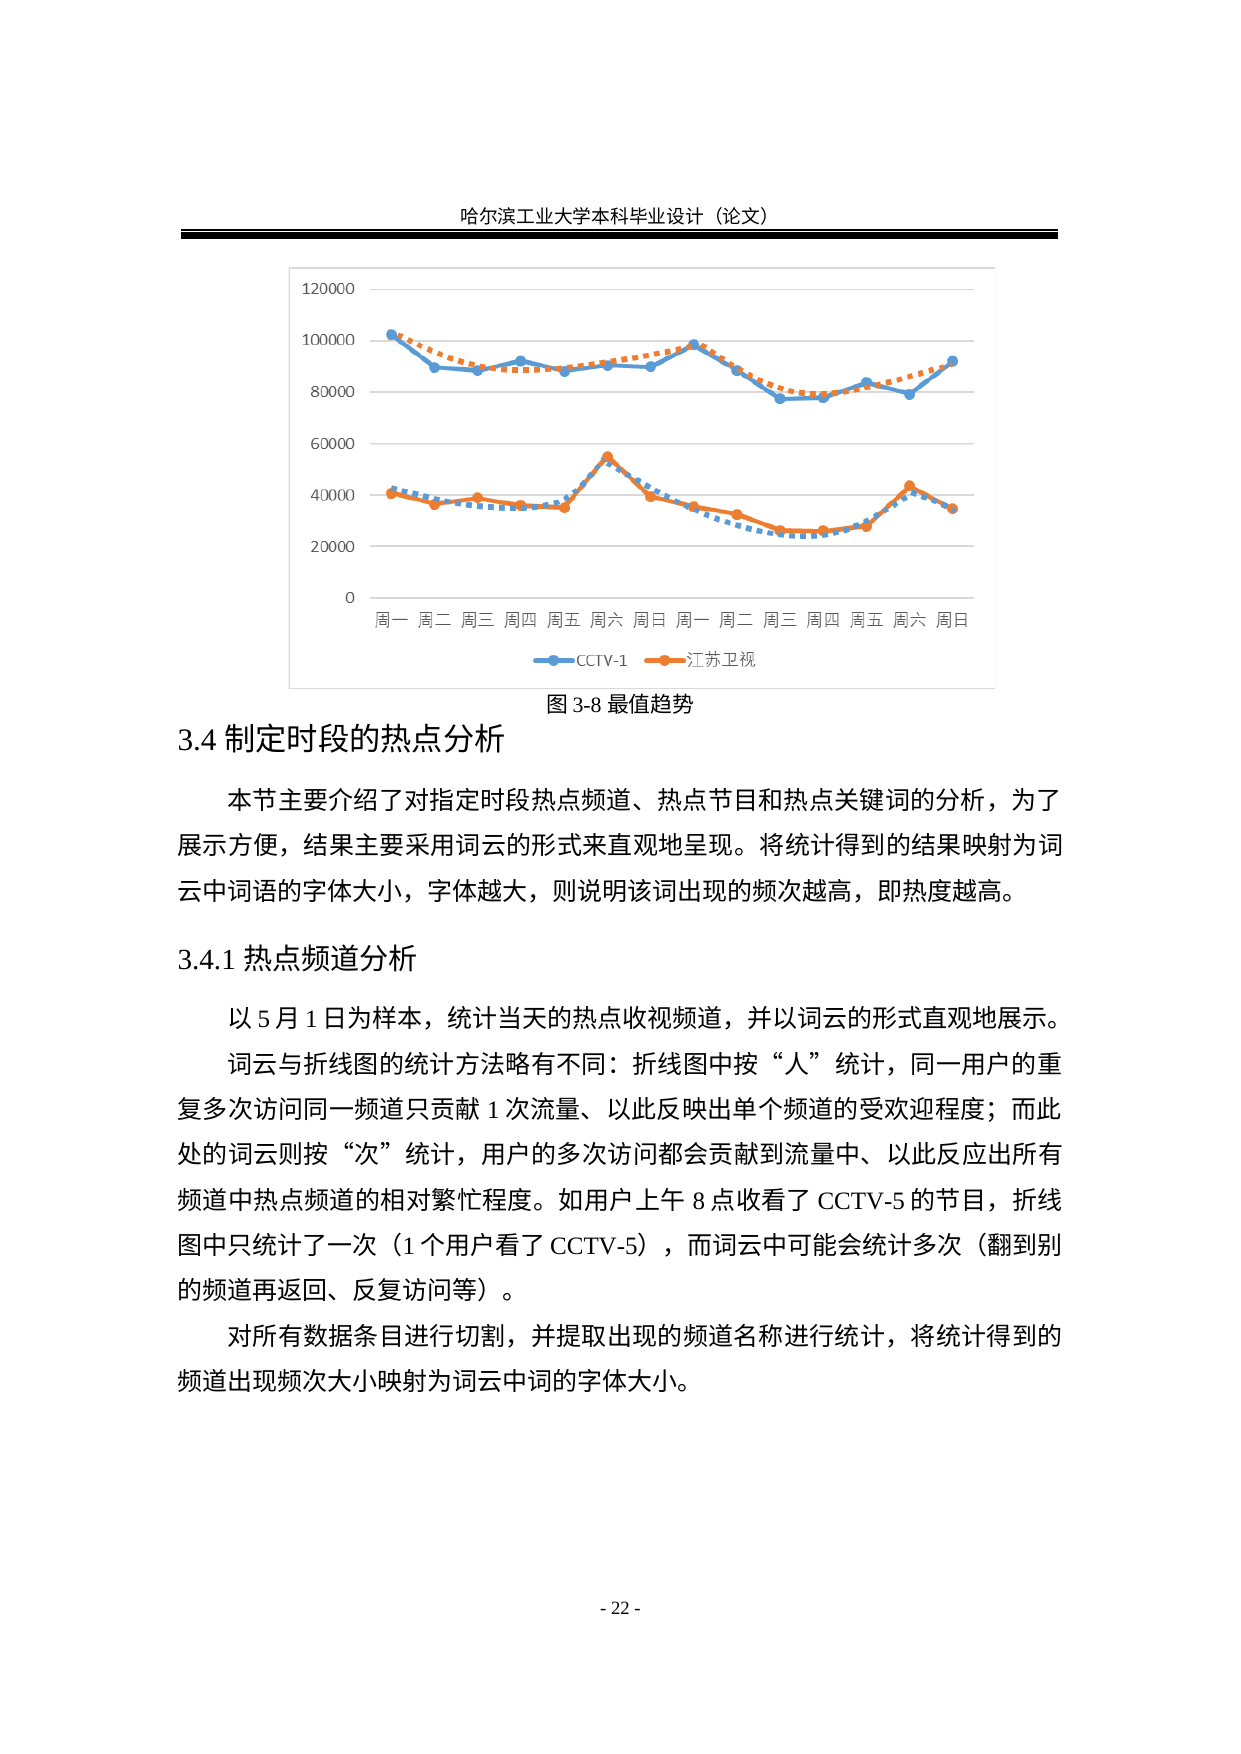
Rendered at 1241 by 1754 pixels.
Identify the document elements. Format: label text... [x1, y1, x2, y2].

text 对所有数据条目进行切割，并提取出现的频道名称进行统计，将统计得到的频道出现频次大小映射为词云中词的字体大小。 [177, 1316, 1063, 1398]
text 词云与折线图的统计方法略有不同：折线图中按“人”统计，同一用户的重复多次访问同一频道只贡献1次流量、以此反映出单个频道的受欢迎程度；而此处的词云则按“次”统计，用户的多次访问都会贡献到流量中、以此反应出所有频道中热点频道的相对繁忙程度。如用户上午8点收看了CCTV-5的节目，折线图中只统计了一次（1个用户看了CCTV-5），而词云中可能会统计多次（翻到别的频道再返回、反复访问等）。 [177, 1044, 1063, 1307]
text 以5月1日为样本，统计当天的热点收视频道，并以词云的形式直观地展示。 [177, 999, 1063, 1035]
picture [288, 267, 996, 689]
text 3.4.1 热点频道分析 [177, 938, 1063, 977]
text 本节主要介绍了对指定时段热点频道、热点节目和热点关键词的分析，为了展示方便，结果主要采用词云的形式来直观地呈现。将统计得到的结果映射为词云中词语的字体大小，字体越大，则说明该词出现的频次越高，即热度越高。 [177, 780, 1063, 907]
text 3.4 制定时段的热点分析 [177, 717, 1063, 759]
